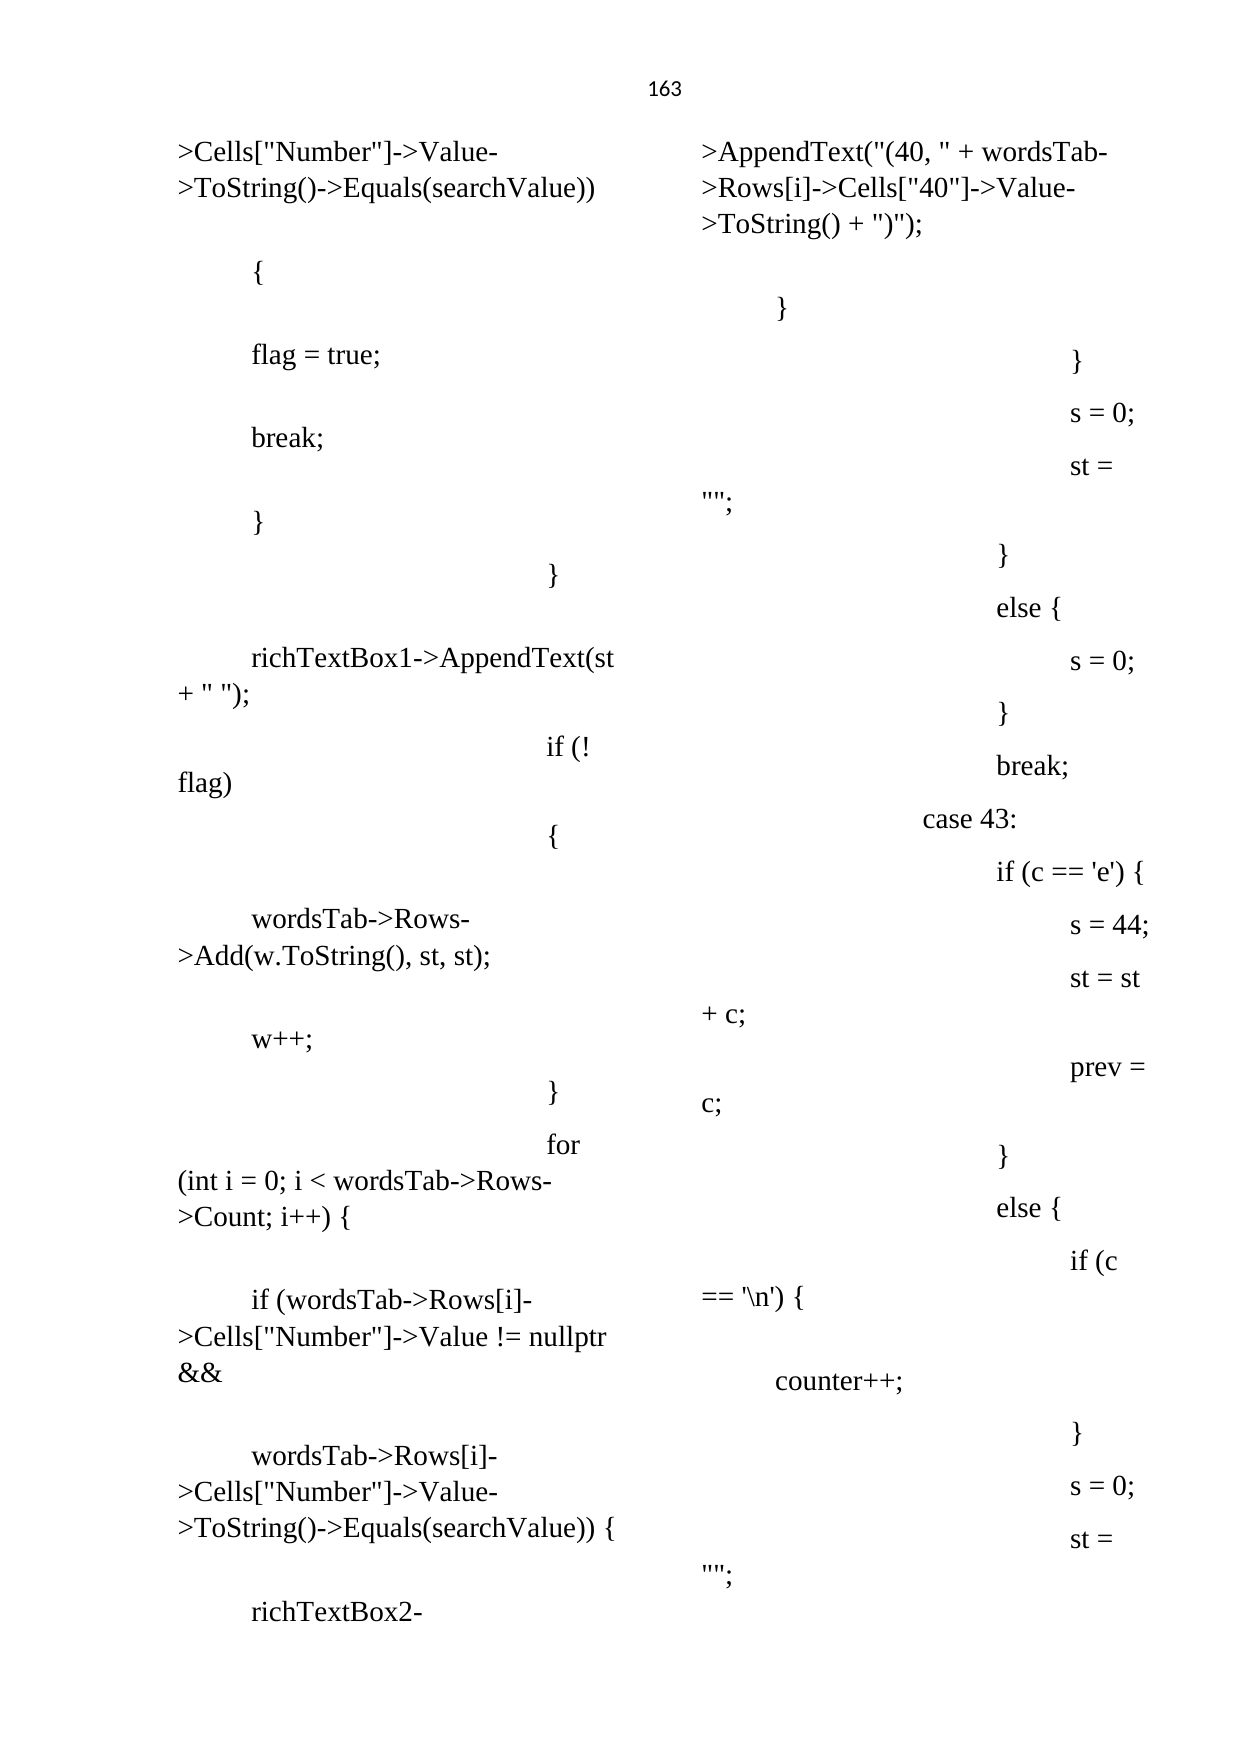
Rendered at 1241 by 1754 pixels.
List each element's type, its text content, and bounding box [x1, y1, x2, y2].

text counter++; [701, 1332, 1152, 1396]
text } [177, 1074, 627, 1107]
text wordsTab->Rows[i]->Cells["Number"]->Value->ToString()->Equals(searchValue)) [177, 134, 627, 204]
text } [701, 537, 1152, 571]
text break; [701, 748, 1152, 782]
text wordsTab->Rows[i]->Cells["Number"]->Value->ToString()->Equals(searchValue)) { [177, 1408, 627, 1544]
text } [701, 696, 1152, 729]
text case 43: [701, 801, 1152, 835]
text } [701, 259, 1152, 323]
text richTextBox2->AppendText("(40, " + wordsTab->Rows[i]->Cells["40"]->Value->ToString() + ")"); [701, 134, 1152, 240]
text } [701, 1416, 1152, 1449]
text } [701, 343, 1152, 376]
text else { [701, 590, 1152, 623]
text s = 0; [701, 395, 1152, 429]
text else { [701, 1190, 1152, 1224]
text if (c == 'e') { [701, 854, 1152, 888]
text for (int i = 0; i < wordsTab->Rows->Count; i++) { [177, 1127, 627, 1233]
text st = st + c; [701, 960, 1152, 1029]
text s = 0; [701, 1468, 1152, 1502]
text if (wordsTab->Rows[i]->Cells["Number"]->Value != nullptr && [177, 1252, 627, 1388]
text prev = c; [701, 1049, 1152, 1118]
text wordsTab->Rows->Add(w.ToString(), st, st); [177, 871, 627, 971]
text break; [177, 390, 627, 454]
text flag = true; [177, 306, 627, 371]
text st = ""; [701, 1521, 1152, 1591]
text } [177, 557, 627, 590]
text s = 44; [701, 907, 1152, 940]
text s = 0; [701, 643, 1152, 676]
text { [177, 223, 627, 287]
text } [177, 473, 627, 537]
text if (c == '\n') { [701, 1243, 1152, 1313]
text { [177, 818, 627, 852]
text richTextBox2->AppendText("(40, " + wordsTab->Rows[i]->Cells["40"]->Value->ToString() + ")"); [177, 1563, 627, 1627]
text if (!flag) [177, 729, 627, 799]
text st = ""; [701, 448, 1152, 518]
text w++; [177, 991, 627, 1055]
text } [701, 1138, 1152, 1171]
text richTextBox1->AppendText(st + " "); [177, 609, 627, 710]
